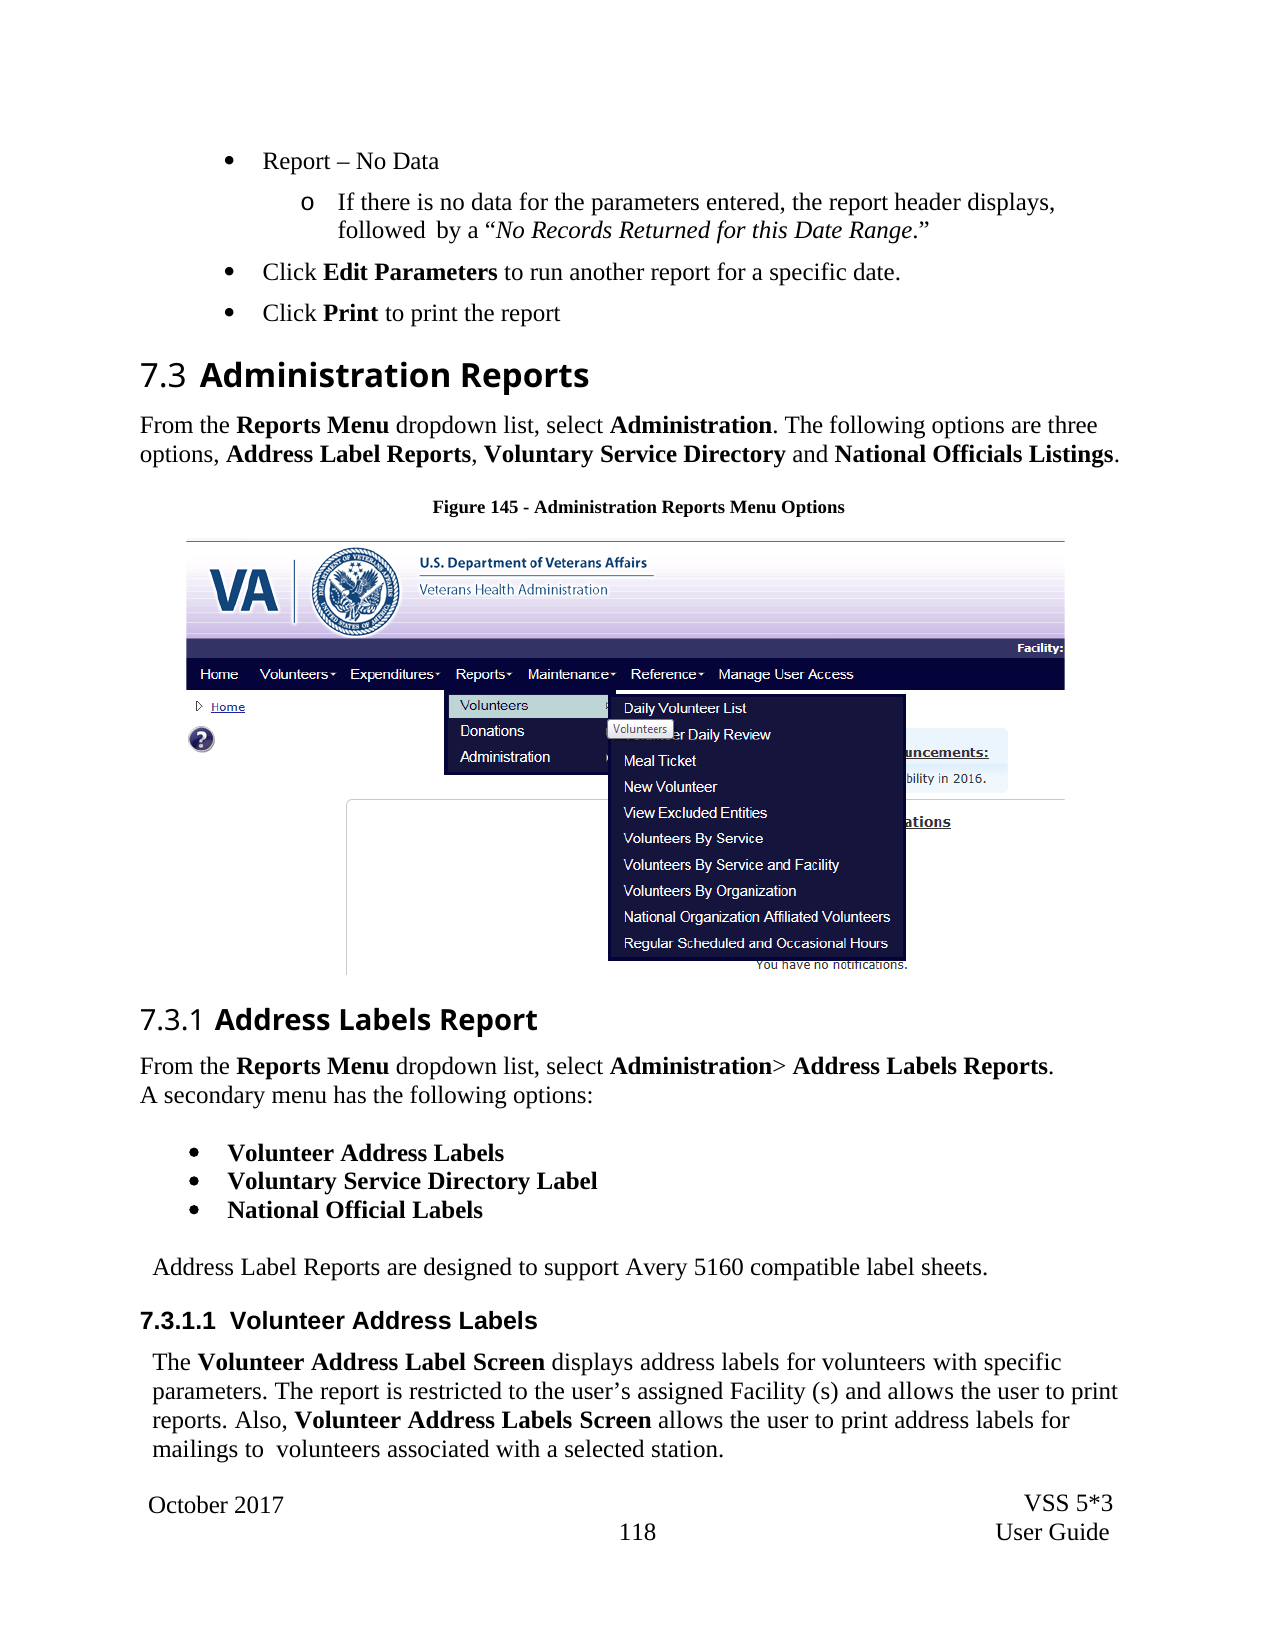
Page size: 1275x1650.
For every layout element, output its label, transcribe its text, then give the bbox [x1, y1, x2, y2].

text A secondary menu has the following options: [139, 1080, 1137, 1109]
subtitle Administration Reports [139, 352, 1137, 397]
subtitle Address Labels Report [139, 999, 1137, 1039]
list If there is no data for the parameters entered, the report header displays, followed by a “No Records Returned for this Date Range.” [300, 187, 1115, 245]
list Report – No Data [225, 146, 1137, 174]
text Figure 145 - Administration Reports Menu Options [139, 496, 1137, 518]
text From the Reports Menu dropdown list, select Administration> Address Labels Reports. [139, 1051, 1137, 1080]
subtitle Volunteer Address Labels [139, 1306, 1137, 1335]
list Click Print to print the report [225, 298, 1115, 327]
list National Official Labels [189, 1195, 1137, 1224]
list Volunteer Address Labels [189, 1138, 1137, 1166]
list Click Edit Parameters to run another report for a specific date. [225, 257, 1137, 286]
picture [186, 538, 1065, 975]
text From the Reports Menu dropdown list, select Administration. The following options are three options, Address Label Reports, Voluntary Service Directory and National Officials Listings. [139, 410, 1137, 467]
text The Volunteer Address Label Screen displays address labels for volunteers with specific parameters. The report is restricted to the user’s assigned Facility (s) and allows the user to print reports. Also, Volunteer Address Labels Screen allows the user to print address labels for mailings to volunteers associated with a selected station. [152, 1347, 1119, 1462]
list Voluntary Service Directory Label [189, 1166, 1137, 1195]
text Address Label Reports are designed to support Avery 5160 compatible label sheets. [152, 1252, 1137, 1281]
